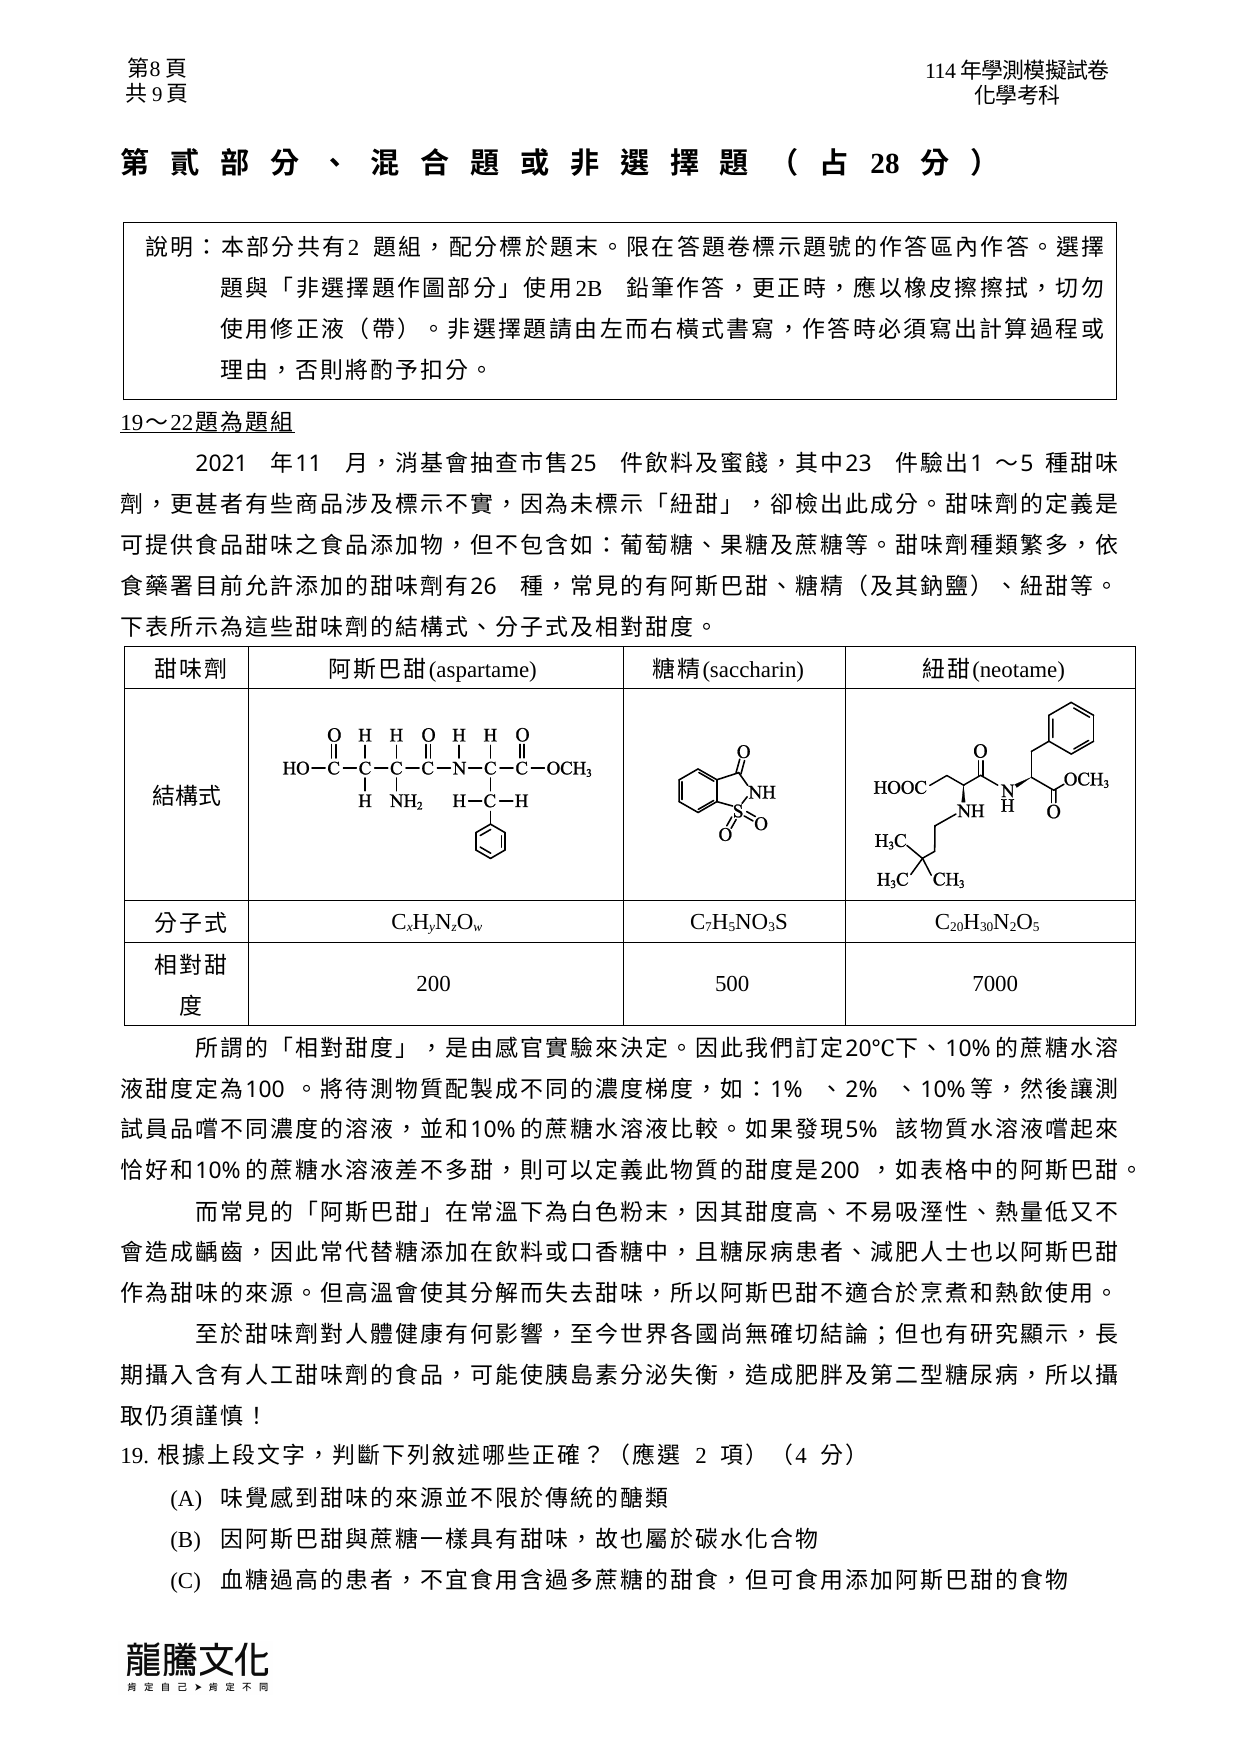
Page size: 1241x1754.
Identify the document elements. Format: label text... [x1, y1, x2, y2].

text 19～22題為題組 [120, 400, 1120, 441]
text (B) 因阿斯巴甜與蔗糖一樣具有甜味，故也屬於碳水化合物 [158, 1517, 1120, 1558]
table_cell 500 [624, 943, 845, 1025]
table_cell 200 [249, 943, 623, 1025]
picture [118, 1641, 273, 1695]
table_cell 分子式 [125, 901, 248, 942]
text 而常見的「阿斯巴甜」在常溫下為白色粉末，因其甜度高、不易吸溼性、熱量低又不會造成齲齒，因此常代替糖添加在飲料或口香糖中，且糖尿病患者、減肥人士也以阿斯巴甜作為甜味的來源。但高溫會使其分解而失去甜味，所以阿斯巴甜不適合於烹煮和熱飲使用。 [120, 1189, 1120, 1312]
table_header 糖精(saccharin) [624, 647, 845, 688]
table_cell [846, 689, 1135, 900]
table_cell 結構式 [125, 689, 248, 900]
text 說明：本部分共有2題組，配分標於題末。限在答題卷標示題號的作答區內作答。選擇題與「非選擇題作圖部分」使用2B鉛筆作答，更正時，應以橡皮擦擦拭，切勿使用修正液（帶）。非選擇題請由左而右橫式書寫，作答時必須寫出計算過程或理由，否則將酌予扣分。 [124, 223, 1116, 399]
table_cell 7000 [846, 943, 1135, 1025]
text (C) 血糖過高的患者，不宜食用含過多蔗糖的甜食，但可食用添加阿斯巴甜的食物 [158, 1558, 1120, 1599]
table_header 阿斯巴甜(aspartame) [249, 647, 623, 688]
table_cell CxHyNzOw [249, 901, 623, 942]
table_header 紐甜(neotame) [846, 647, 1135, 688]
text 至於甜味劑對人體健康有何影響，至今世界各國尚無確切結論；但也有研究顯示，長期攝入含有人工甜味劑的食品，可能使胰島素分泌失衡，造成肥胖及第二型糖尿病，所以攝取仍須謹慎！ [120, 1312, 1120, 1435]
table_cell C7H5NO3S [624, 901, 845, 942]
text 2021年11月，消基會抽查市售25件飲料及蜜餞，其中23件驗出1～5種甜味劑，更甚者有些商品涉及標示不實，因為未標示「紐甜」，卻檢出此成分。甜味劑的定義是可提供食品甜味之食品添加物，但不包含如：葡萄糖、果糖及蔗糖等。甜味劑種類繁多，依食藥署目前允許添加的甜味劑有26 種，常見的有阿斯巴甜、糖精（及其鈉鹽）、紐甜等。下表所示為這些甜味劑的結構式、分子式及相對甜度。 [120, 441, 1120, 646]
table_header 甜味劑 [125, 647, 248, 688]
text 所謂的「相對甜度」，是由感官實驗來決定。因此我們訂定20℃下、10%的蔗糖水溶液甜度定為100。將待測物質配製成不同的濃度梯度，如：1%、2%、10%等，然後讓測試員品嚐不同濃度的溶液，並和10%的蔗糖水溶液比較。如果發現5%該物質水溶液嚐起來恰好和10%的蔗糖水溶液差不多甜，則可以定義此物質的甜度是200，如表格中的阿斯巴甜。 [120, 1026, 1120, 1189]
text 第貳部分、混合題或非選擇題（占28分） [120, 119, 1120, 201]
table_cell 相對甜度 [125, 943, 248, 1025]
text (A) 味覺感到甜味的來源並不限於傳統的醣類 [158, 1476, 1120, 1517]
table_cell C20H30N2O5 [846, 901, 1135, 942]
table_cell [624, 689, 845, 900]
table_cell [249, 689, 623, 900]
text 19. 根據上段文字，判斷下列敘述哪些正確？（應選2項）（4分） [120, 1435, 1120, 1476]
